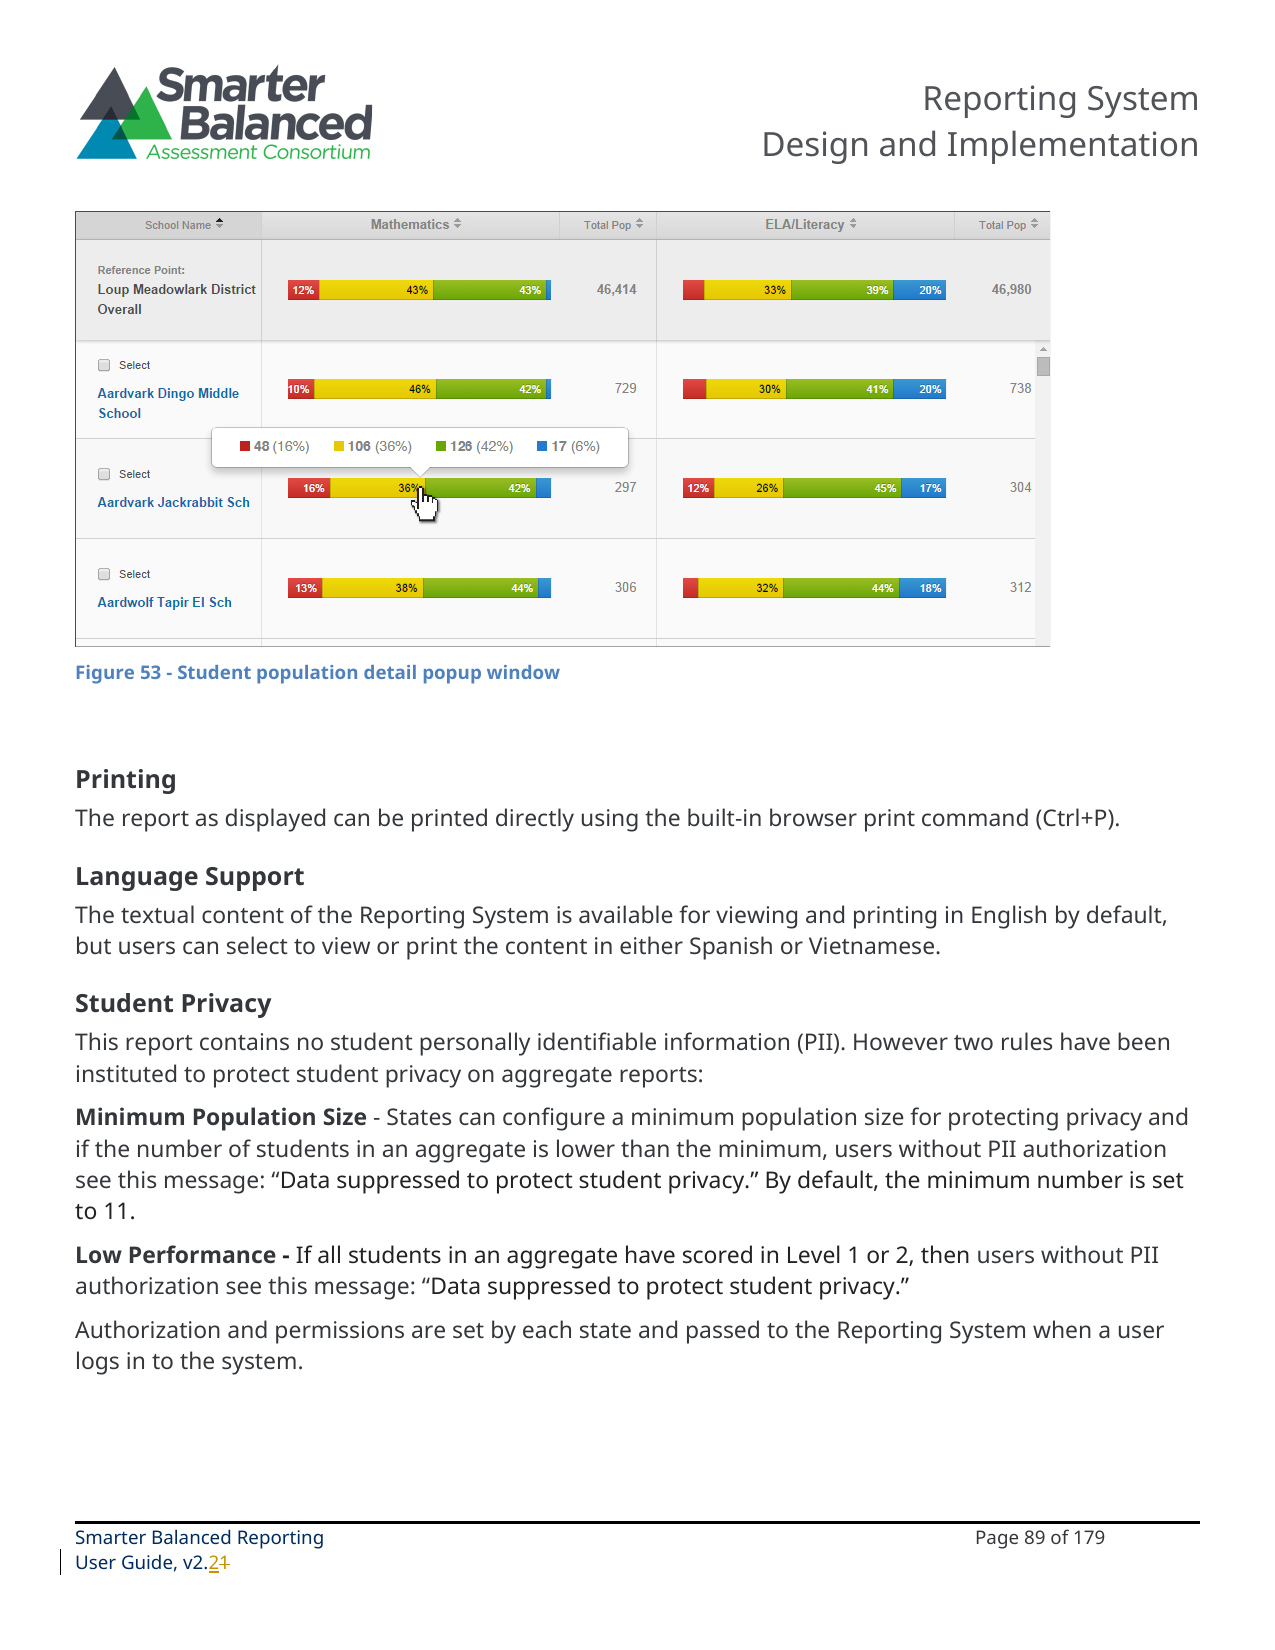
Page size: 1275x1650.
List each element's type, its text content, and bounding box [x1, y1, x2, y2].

subtitle Student Privacy [75, 986, 1200, 1020]
text The textual content of the Reporting System is available for viewing and printing in English by default, but users can select to view or print the content in either Spanish or Vietnamese. [75, 898, 1200, 961]
text Low Performance - If all students in an aggregate have scored in Level 1 or 2, then users without PII authorization see this message: “Data suppressed to protect student privacy.” [909, 1239, 1200, 1301]
text The report as displayed can be printed directly using the built-in browser print command (Ctrl+P). [75, 802, 1200, 833]
picture [75, 211, 1050, 647]
text Minimum Population Size - States can configure a minimum population size for protecting privacy and if the number of students in an aggregate is lower than the minimum, users without PII authorization see this message: “Data suppressed to protect student privacy.” By default, the minimum number is set to 11. [75, 1101, 1200, 1226]
text This report contains no student personally identifiable information (PII). However two rules have been instituted to protect student privacy on aggregate reports: [75, 1026, 1200, 1089]
picture [76, 64, 373, 159]
text Figure 53 - Student population detail popup window [75, 659, 1200, 684]
text Authorization and permissions are set by each state and passed to the Reporting System when a user logs in to the system. [75, 1314, 1200, 1376]
text Low Performance - If all students in an aggregate have scored in Level 1 or 2, then users without PII authorization see this message: “Data suppressed to protect student privacy.” [75, 1239, 430, 1301]
subtitle Language Support [75, 858, 1200, 892]
subtitle Printing [75, 762, 1200, 796]
